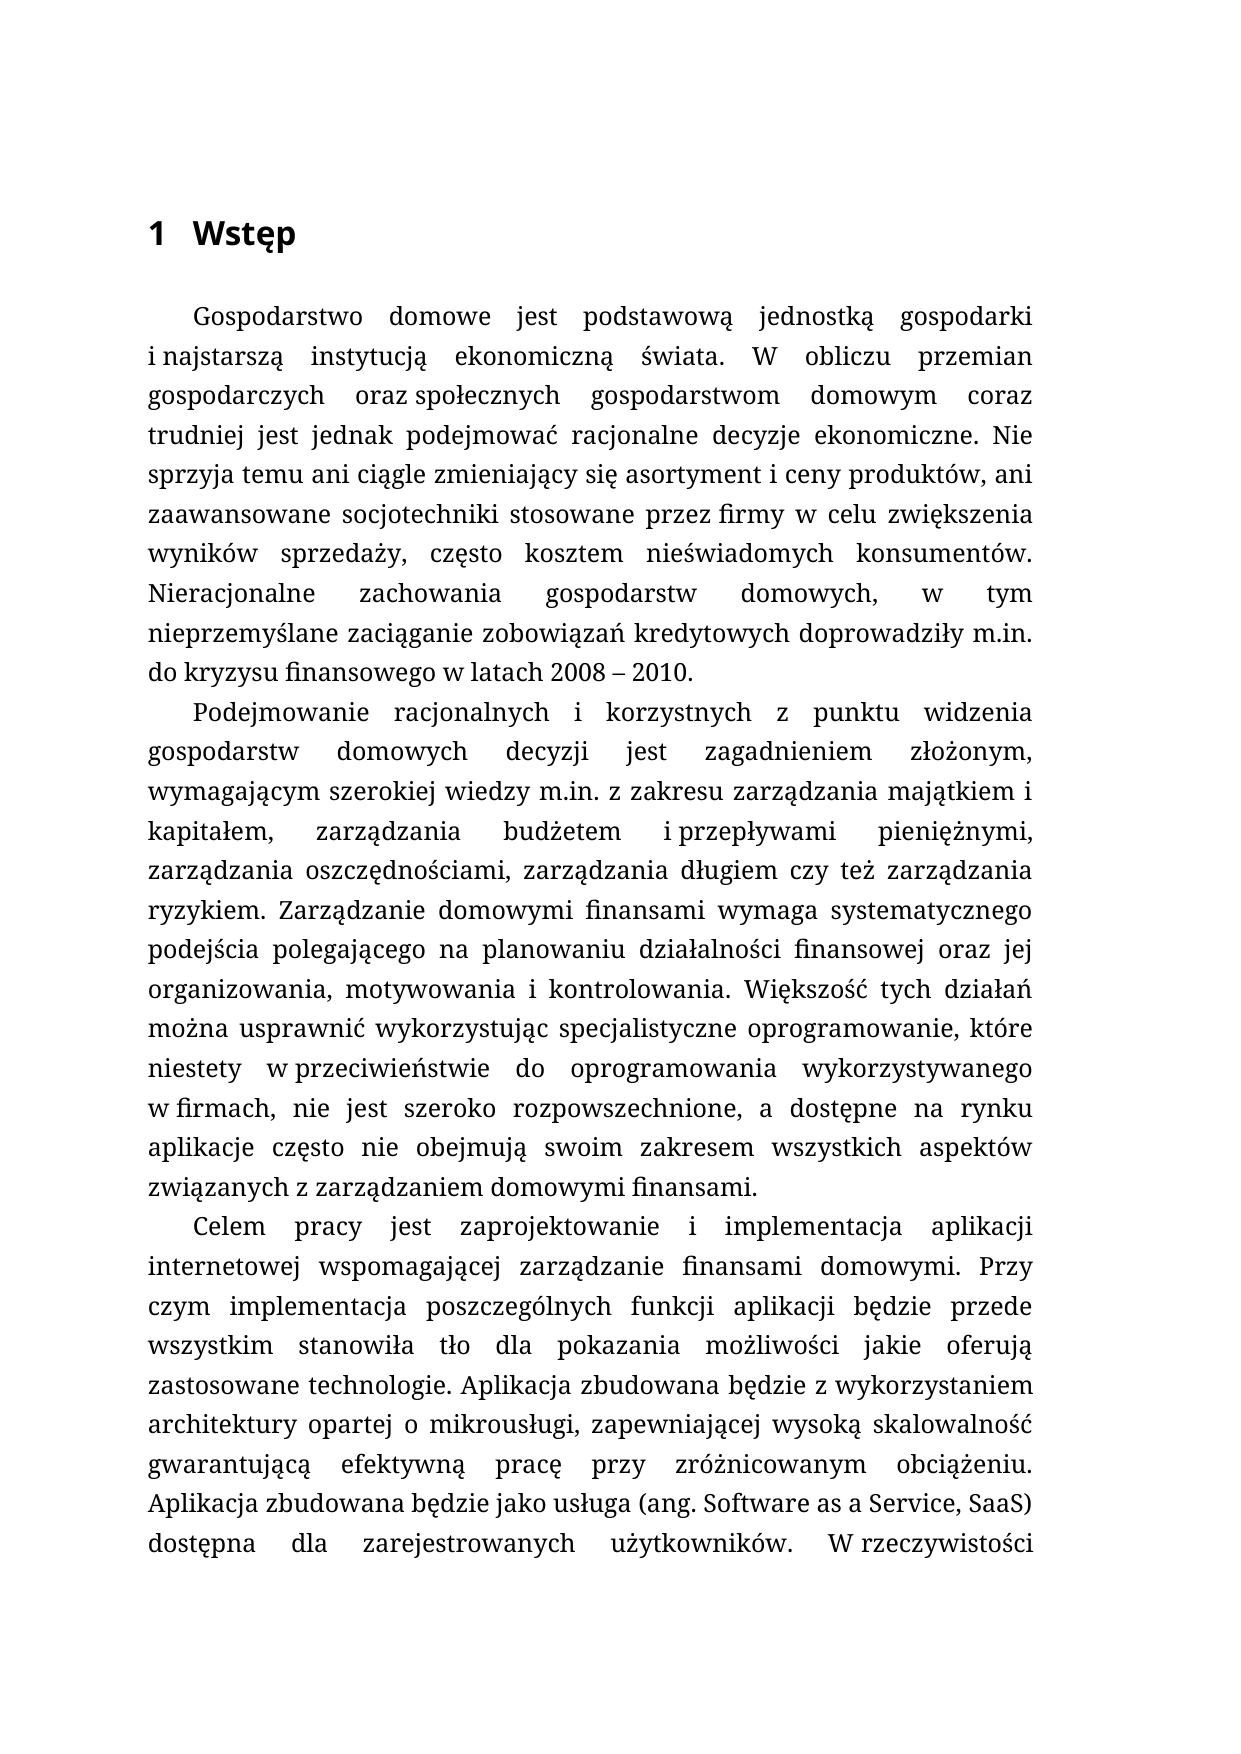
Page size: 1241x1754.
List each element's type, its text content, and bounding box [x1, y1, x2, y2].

text Podejmowanie racjonalnych i korzystnych z punktu widzenia gospodarstw domowych decyzji jest zagadnieniem złożonym, wymagającym szerokiej wiedzy m.in. z zakresu zarządzania majątkiem i kapitałem, zarządzania budżetem i przepływami pieniężnymi, zarządzania oszczędnościami, zarządzania długiem czy też zarządzania ryzykiem. Zarządzanie domowymi finansami wymaga systematycznego podejścia polegającego na planowaniu działalności finansowej oraz jej organizowania, motywowania i kontrolowania. Większość tych działań można usprawnić wykorzystując specjalistyczne oprogramowanie, które niestety w przeciwieństwie do oprogramowania wykorzystywanego w firmach, nie jest szeroko rozpowszechnione, a dostępne na rynku aplikacje często nie obejmują swoim zakresem wszystkich aspektów związanych z zarządzaniem domowymi finansami. [148, 689, 1033, 1203]
subtitle Wstęp [148, 210, 1033, 256]
text Gospodarstwo domowe jest podstawową jednostką gospodarki i najstarszą instytucją ekonomiczną świata. W obliczu przemian gospodarczych oraz społecznych gospodarstwom domowym coraz trudniej jest jednak podejmować racjonalne decyzje ekonomiczne. Nie sprzyja temu ani ciągle zmieniający się asortyment i ceny produktów, ani zaawansowane socjotechniki stosowane przez firmy w celu zwiększenia wyników sprzedaży, często kosztem nieświadomych konsumentów. Nieracjonalne zachowania gospodarstw domowych, w tym nieprzemyślane zaciąganie zobowiązań kredytowych doprowadziły m.in. do kryzysu finansowego w latach 2008 – 2010. [148, 293, 1033, 689]
